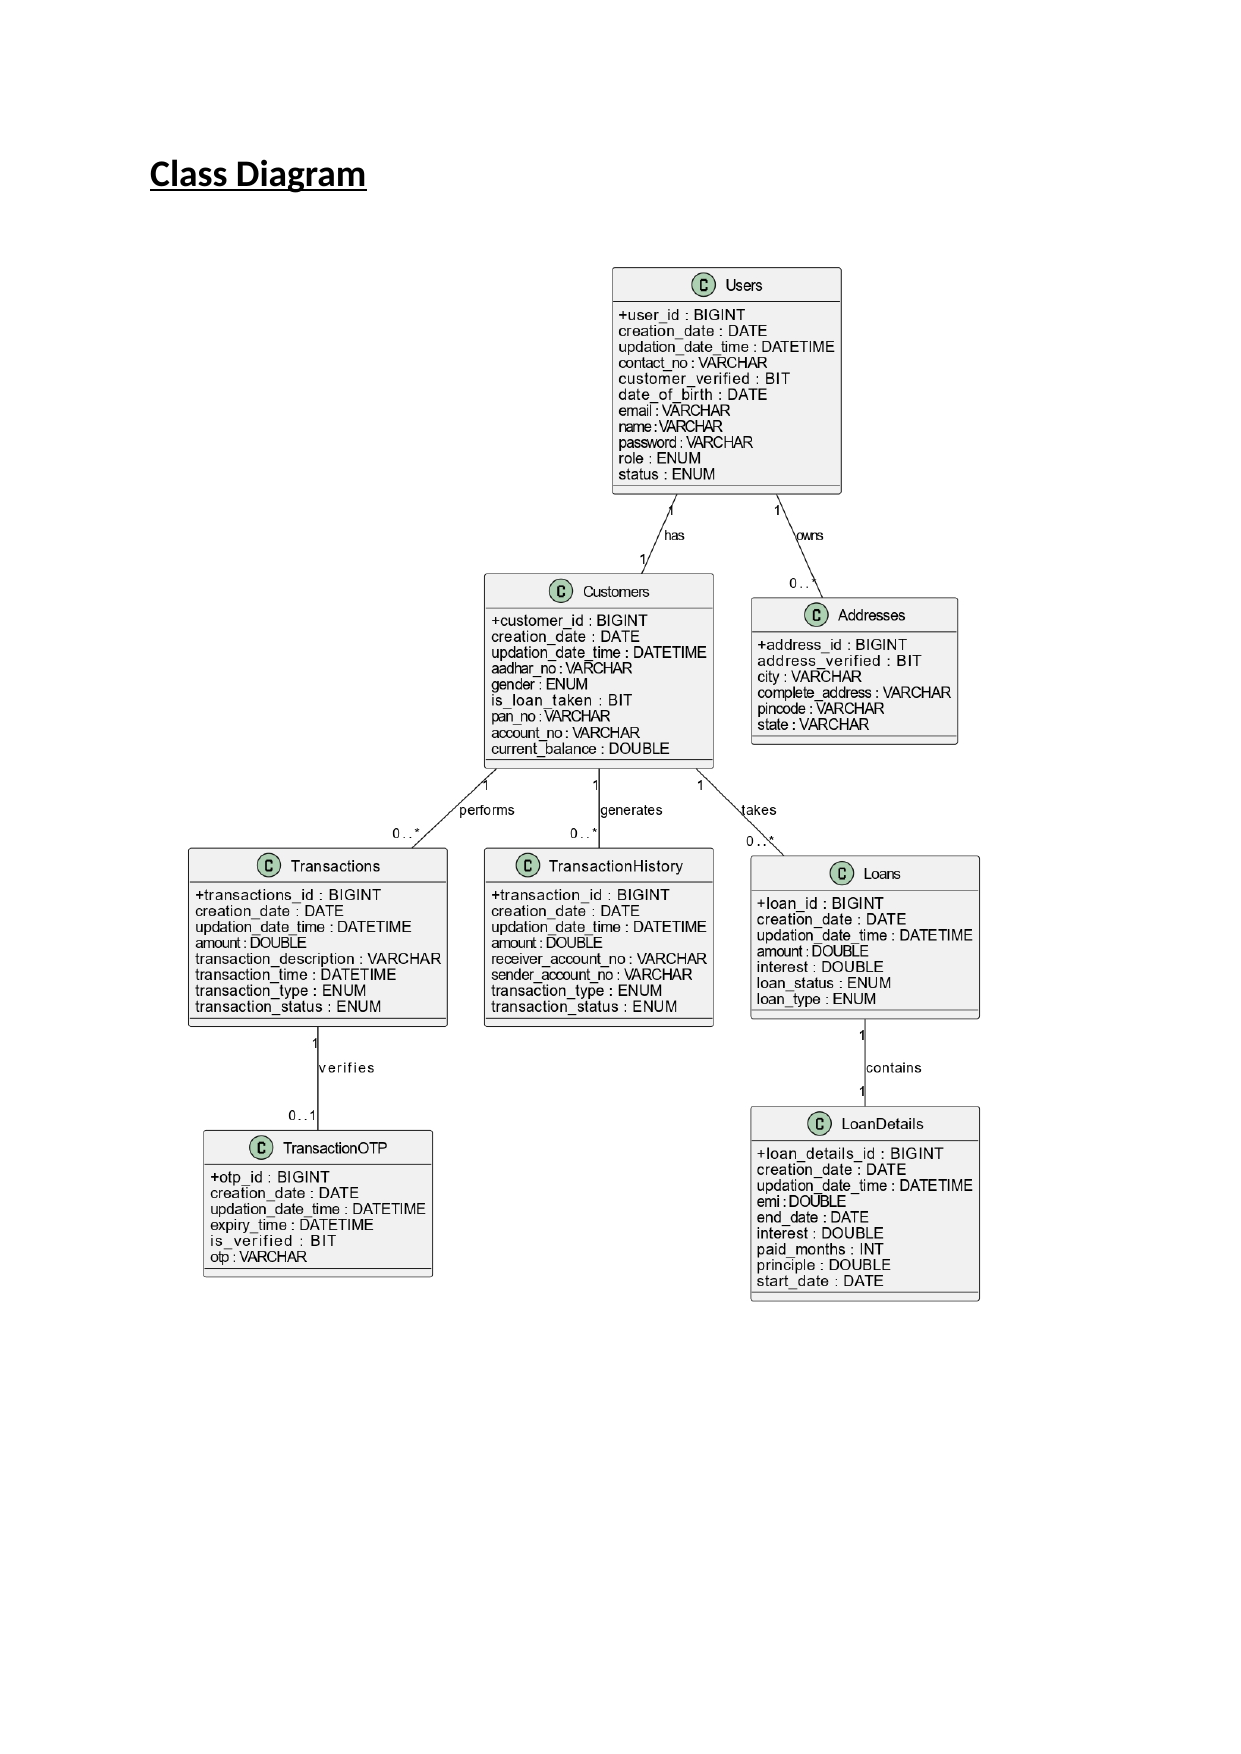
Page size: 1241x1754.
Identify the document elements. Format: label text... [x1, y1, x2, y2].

picture [150, 216, 1091, 1546]
text Class Diagram [150, 150, 1090, 196]
